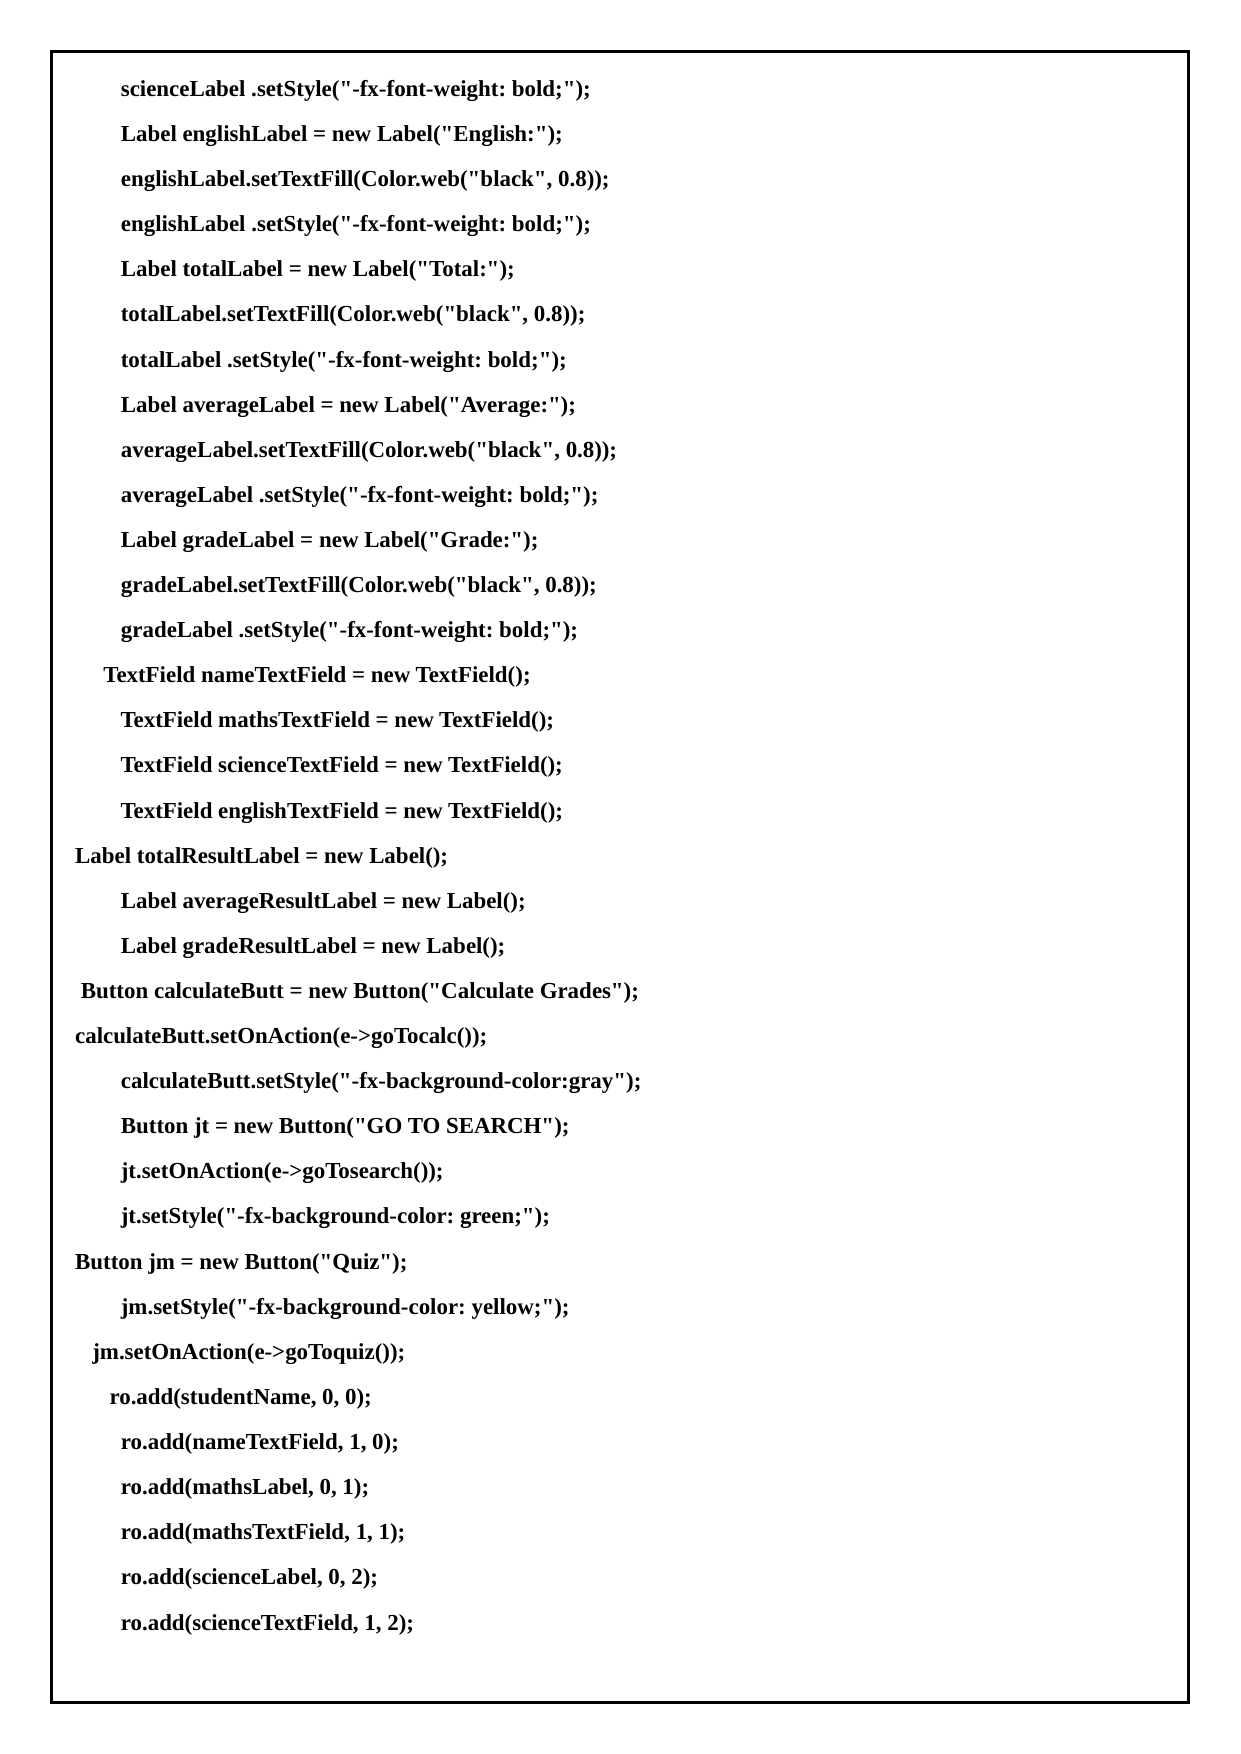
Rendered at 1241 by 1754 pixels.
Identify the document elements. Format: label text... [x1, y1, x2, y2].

text calculateButt.setOnAction(e->goTocalc()); [75, 1022, 1165, 1048]
text Label gradeLabel = new Label("Grade:"); [75, 526, 1165, 552]
text gradeLabel .setStyle("-fx-font-weight: bold;"); [75, 616, 1165, 643]
text jm.setOnAction(e->goToquiz()); [75, 1338, 1165, 1364]
text ro.add(nameTextField, 1, 0); [75, 1428, 1165, 1454]
text jt.setStyle("-fx-background-color: green;"); [75, 1203, 1165, 1229]
text Label totalLabel = new Label("Total:"); [75, 255, 1165, 282]
text ro.add(mathsTextField, 1, 1); [75, 1518, 1165, 1545]
text englishLabel .setStyle("-fx-font-weight: bold;"); [75, 210, 1165, 237]
text Label gradeResultLabel = new Label(); [75, 932, 1165, 958]
text averageLabel .setStyle("-fx-font-weight: bold;"); [75, 481, 1165, 507]
text Button jt = new Button("GO TO SEARCH"); [75, 1112, 1165, 1139]
text averageLabel.setTextFill(Color.web("black", 0.8)); [75, 436, 1165, 462]
text Button jm = new Button("Quiz"); [75, 1248, 1165, 1274]
text TextField nameTextField = new TextField(); [75, 661, 1165, 688]
text TextField scienceTextField = new TextField(); [75, 752, 1165, 778]
text Button calculateButt = new Button("Calculate Grades"); [75, 977, 1165, 1003]
text ro.add(studentName, 0, 0); [75, 1383, 1165, 1409]
text jt.setOnAction(e->goTosearch()); [75, 1157, 1165, 1184]
text calculateButt.setStyle("-fx-background-color:gray"); [75, 1067, 1165, 1094]
text englishLabel.setTextFill(Color.web("black", 0.8)); [75, 165, 1165, 192]
text ro.add(mathsLabel, 0, 1); [75, 1473, 1165, 1499]
text TextField mathsTextField = new TextField(); [75, 706, 1165, 733]
text TextField englishTextField = new TextField(); [75, 797, 1165, 823]
text gradeLabel.setTextFill(Color.web("black", 0.8)); [75, 571, 1165, 597]
text ro.add(scienceLabel, 0, 2); [75, 1563, 1165, 1590]
text Label averageLabel = new Label("Average:"); [75, 391, 1165, 417]
text ro.add(scienceTextField, 1, 2); [75, 1608, 1165, 1635]
text jm.setStyle("-fx-background-color: yellow;"); [75, 1293, 1165, 1319]
text Label englishLabel = new Label("English:"); [75, 120, 1165, 146]
text Label averageResultLabel = new Label(); [75, 887, 1165, 913]
text totalLabel .setStyle("-fx-font-weight: bold;"); [75, 346, 1165, 372]
text Label totalResultLabel = new Label(); [75, 842, 1165, 868]
text scienceLabel .setStyle("-fx-font-weight: bold;"); [75, 75, 1165, 101]
text totalLabel.setTextFill(Color.web("black", 0.8)); [75, 301, 1165, 327]
